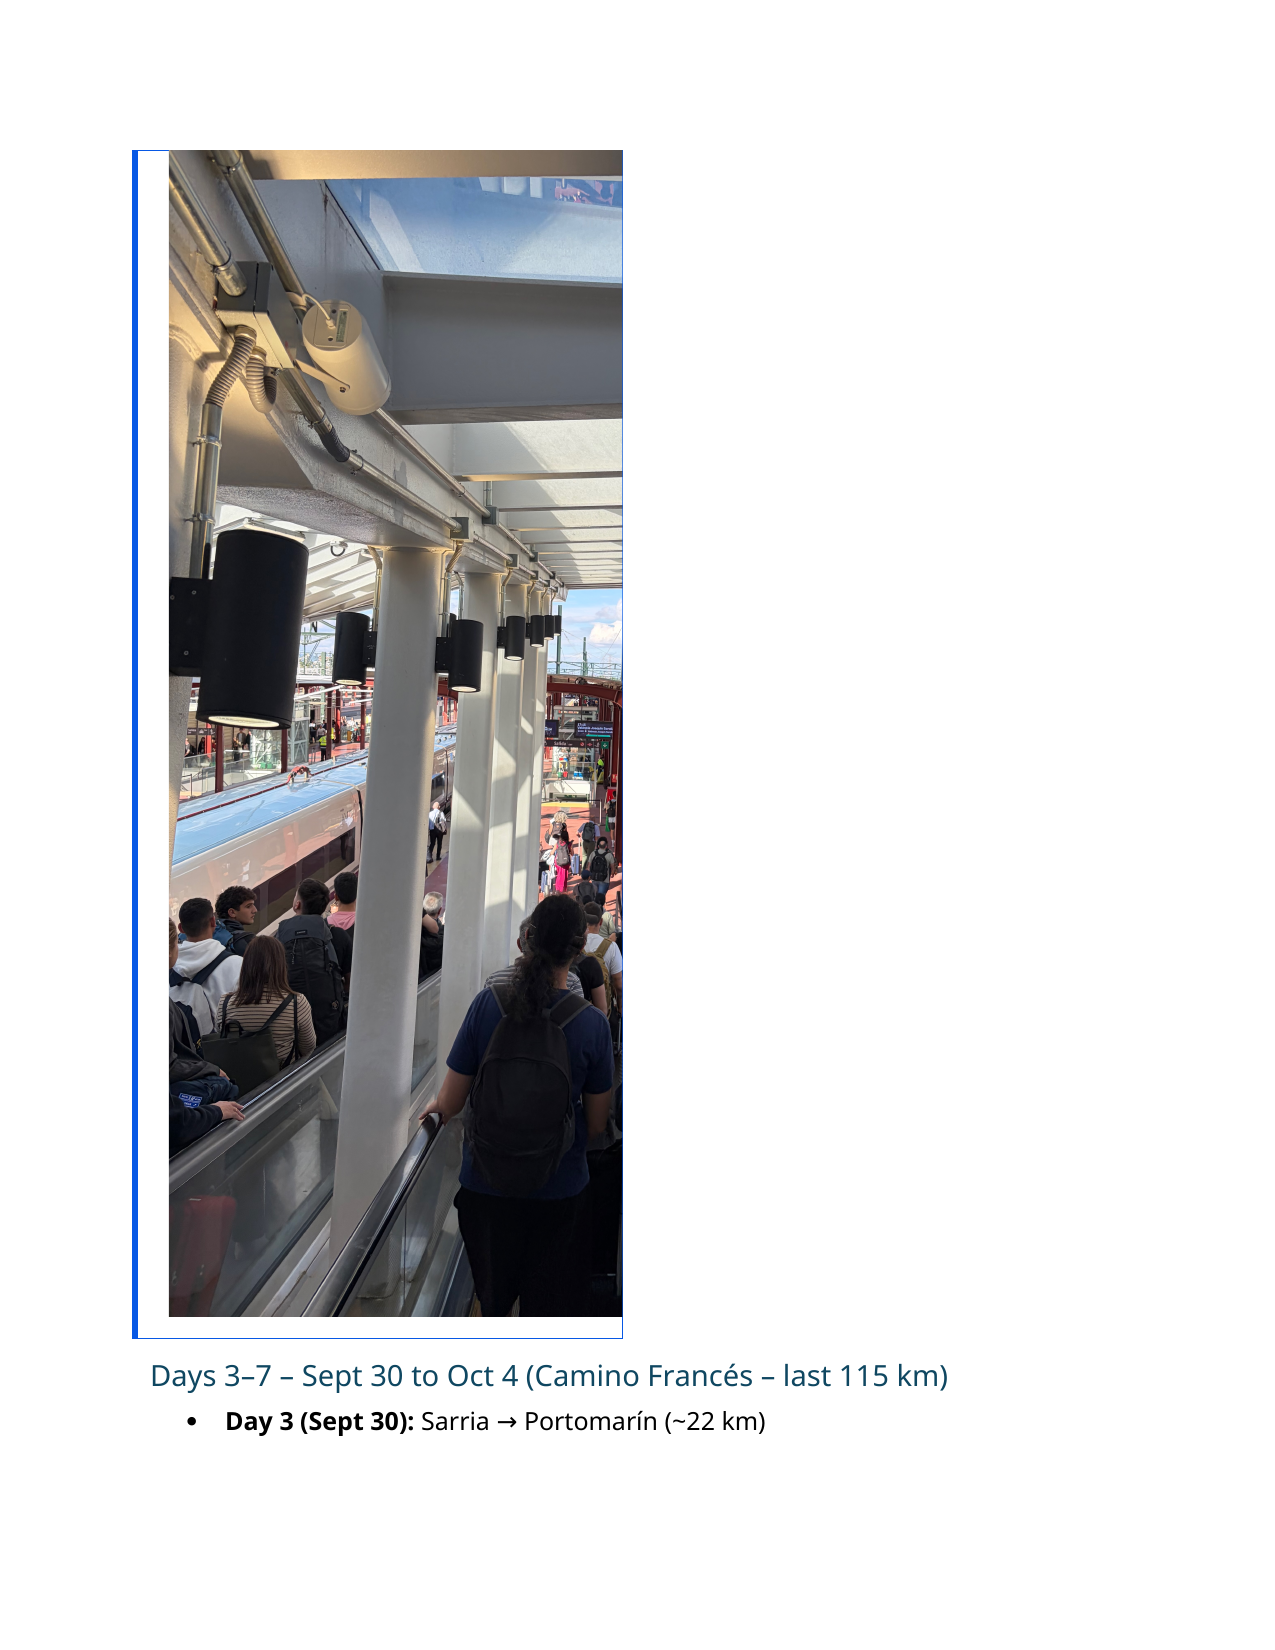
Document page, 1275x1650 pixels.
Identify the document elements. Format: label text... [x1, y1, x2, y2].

table_header [138, 151, 622, 1337]
list Day 3 (Sept 30): Sarria → Portomarín (~22 km) [187, 1403, 1125, 1437]
subtitle Days 3–7 – Sept 30 to Oct 4 (Camino Francés – last 115 km) [150, 1355, 1125, 1395]
picture [168, 150, 623, 1317]
